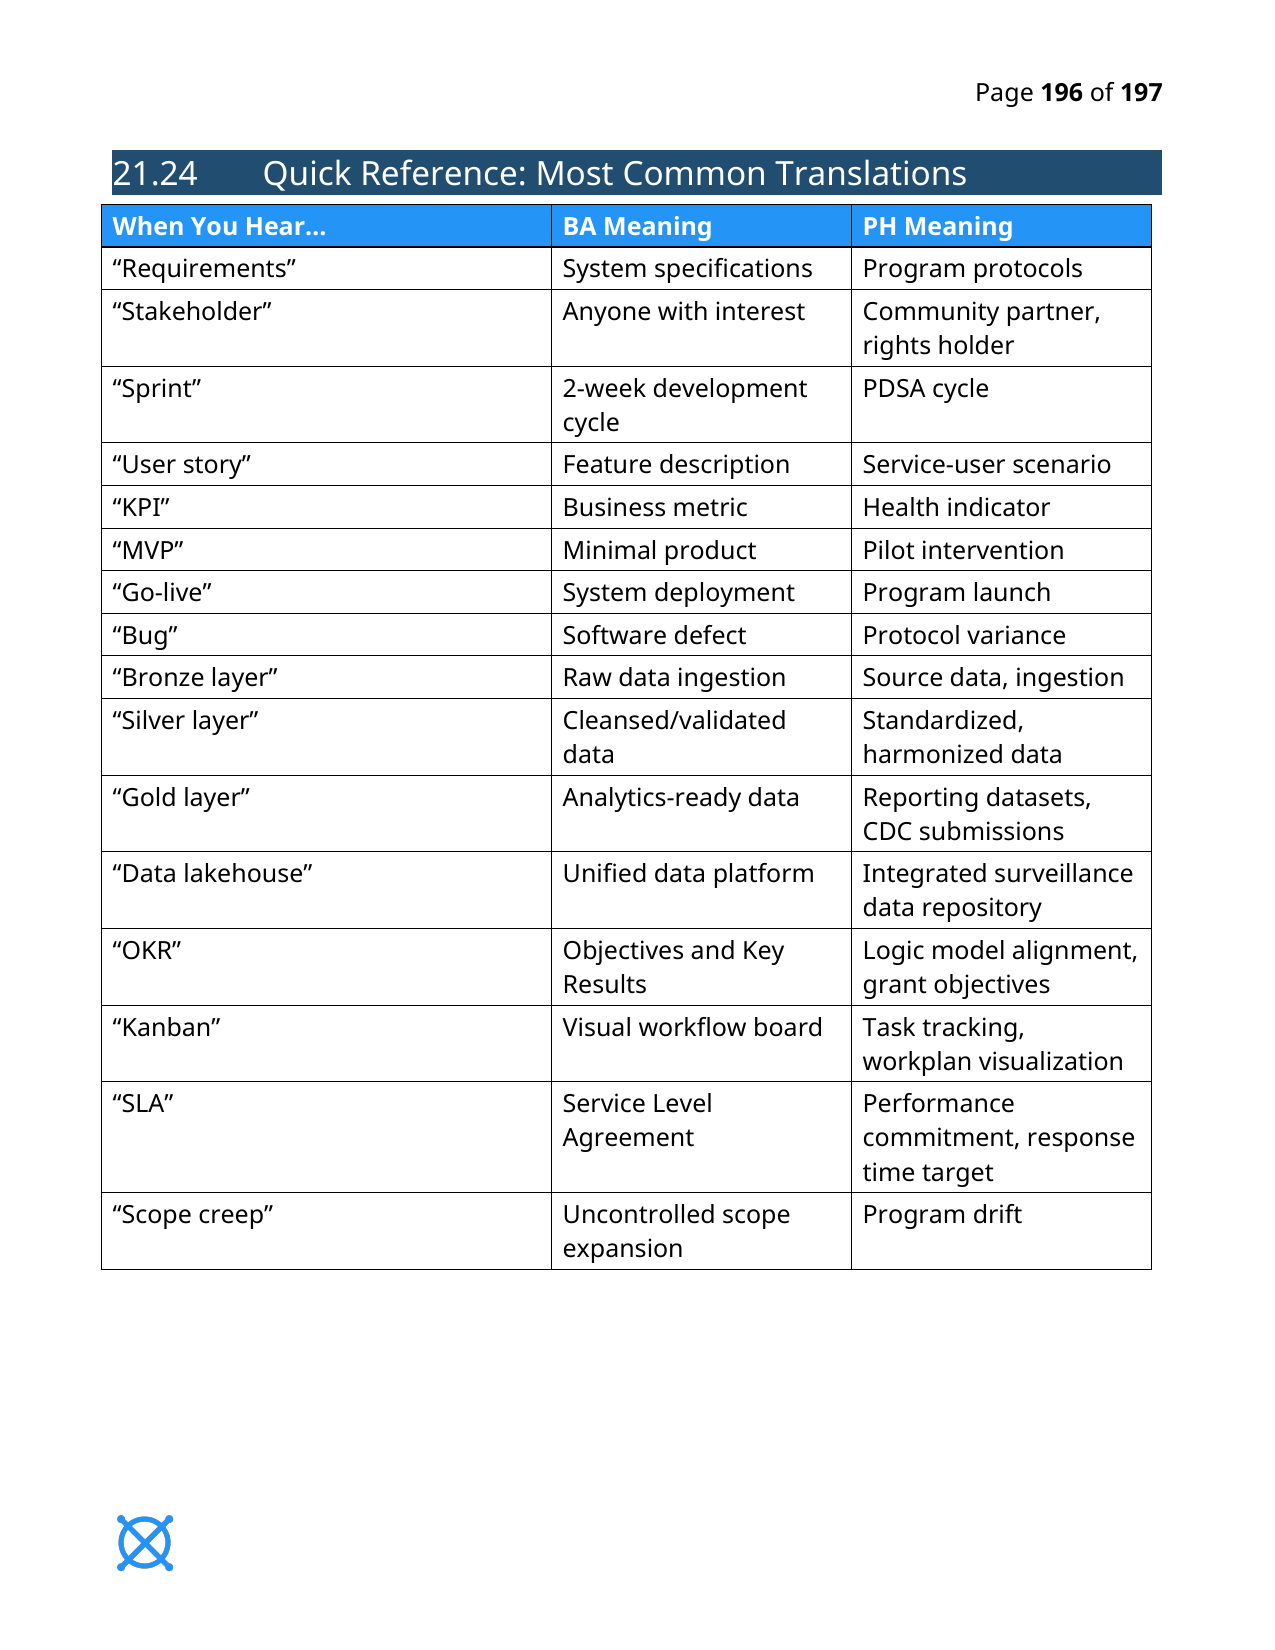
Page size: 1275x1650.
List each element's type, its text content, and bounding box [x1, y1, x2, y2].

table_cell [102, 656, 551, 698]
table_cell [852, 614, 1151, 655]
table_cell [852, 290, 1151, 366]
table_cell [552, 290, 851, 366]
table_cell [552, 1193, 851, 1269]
subtitle Quick Reference: Most Common Translations [112, 150, 1162, 195]
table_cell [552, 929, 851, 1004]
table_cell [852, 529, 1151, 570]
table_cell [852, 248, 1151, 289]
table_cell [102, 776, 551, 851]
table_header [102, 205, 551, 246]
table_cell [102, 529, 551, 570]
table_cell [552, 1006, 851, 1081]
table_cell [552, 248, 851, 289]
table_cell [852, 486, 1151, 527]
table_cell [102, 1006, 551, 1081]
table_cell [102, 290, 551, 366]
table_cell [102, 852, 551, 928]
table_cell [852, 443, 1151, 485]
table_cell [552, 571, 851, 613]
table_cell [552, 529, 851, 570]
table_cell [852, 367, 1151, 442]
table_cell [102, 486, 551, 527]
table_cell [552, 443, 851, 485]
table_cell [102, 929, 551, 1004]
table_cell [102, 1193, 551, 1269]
picture [112, 1511, 177, 1575]
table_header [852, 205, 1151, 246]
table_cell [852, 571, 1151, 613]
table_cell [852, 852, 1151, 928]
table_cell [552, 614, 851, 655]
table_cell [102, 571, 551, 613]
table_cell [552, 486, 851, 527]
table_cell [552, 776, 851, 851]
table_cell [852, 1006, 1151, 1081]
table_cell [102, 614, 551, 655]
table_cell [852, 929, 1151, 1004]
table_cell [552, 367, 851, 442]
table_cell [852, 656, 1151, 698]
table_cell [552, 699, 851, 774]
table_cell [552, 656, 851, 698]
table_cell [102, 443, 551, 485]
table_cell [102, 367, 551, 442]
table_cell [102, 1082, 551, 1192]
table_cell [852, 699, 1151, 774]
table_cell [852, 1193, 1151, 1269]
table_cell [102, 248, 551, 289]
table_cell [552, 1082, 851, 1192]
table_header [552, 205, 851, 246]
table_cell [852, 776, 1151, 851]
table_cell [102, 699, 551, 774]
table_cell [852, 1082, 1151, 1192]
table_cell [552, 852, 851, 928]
